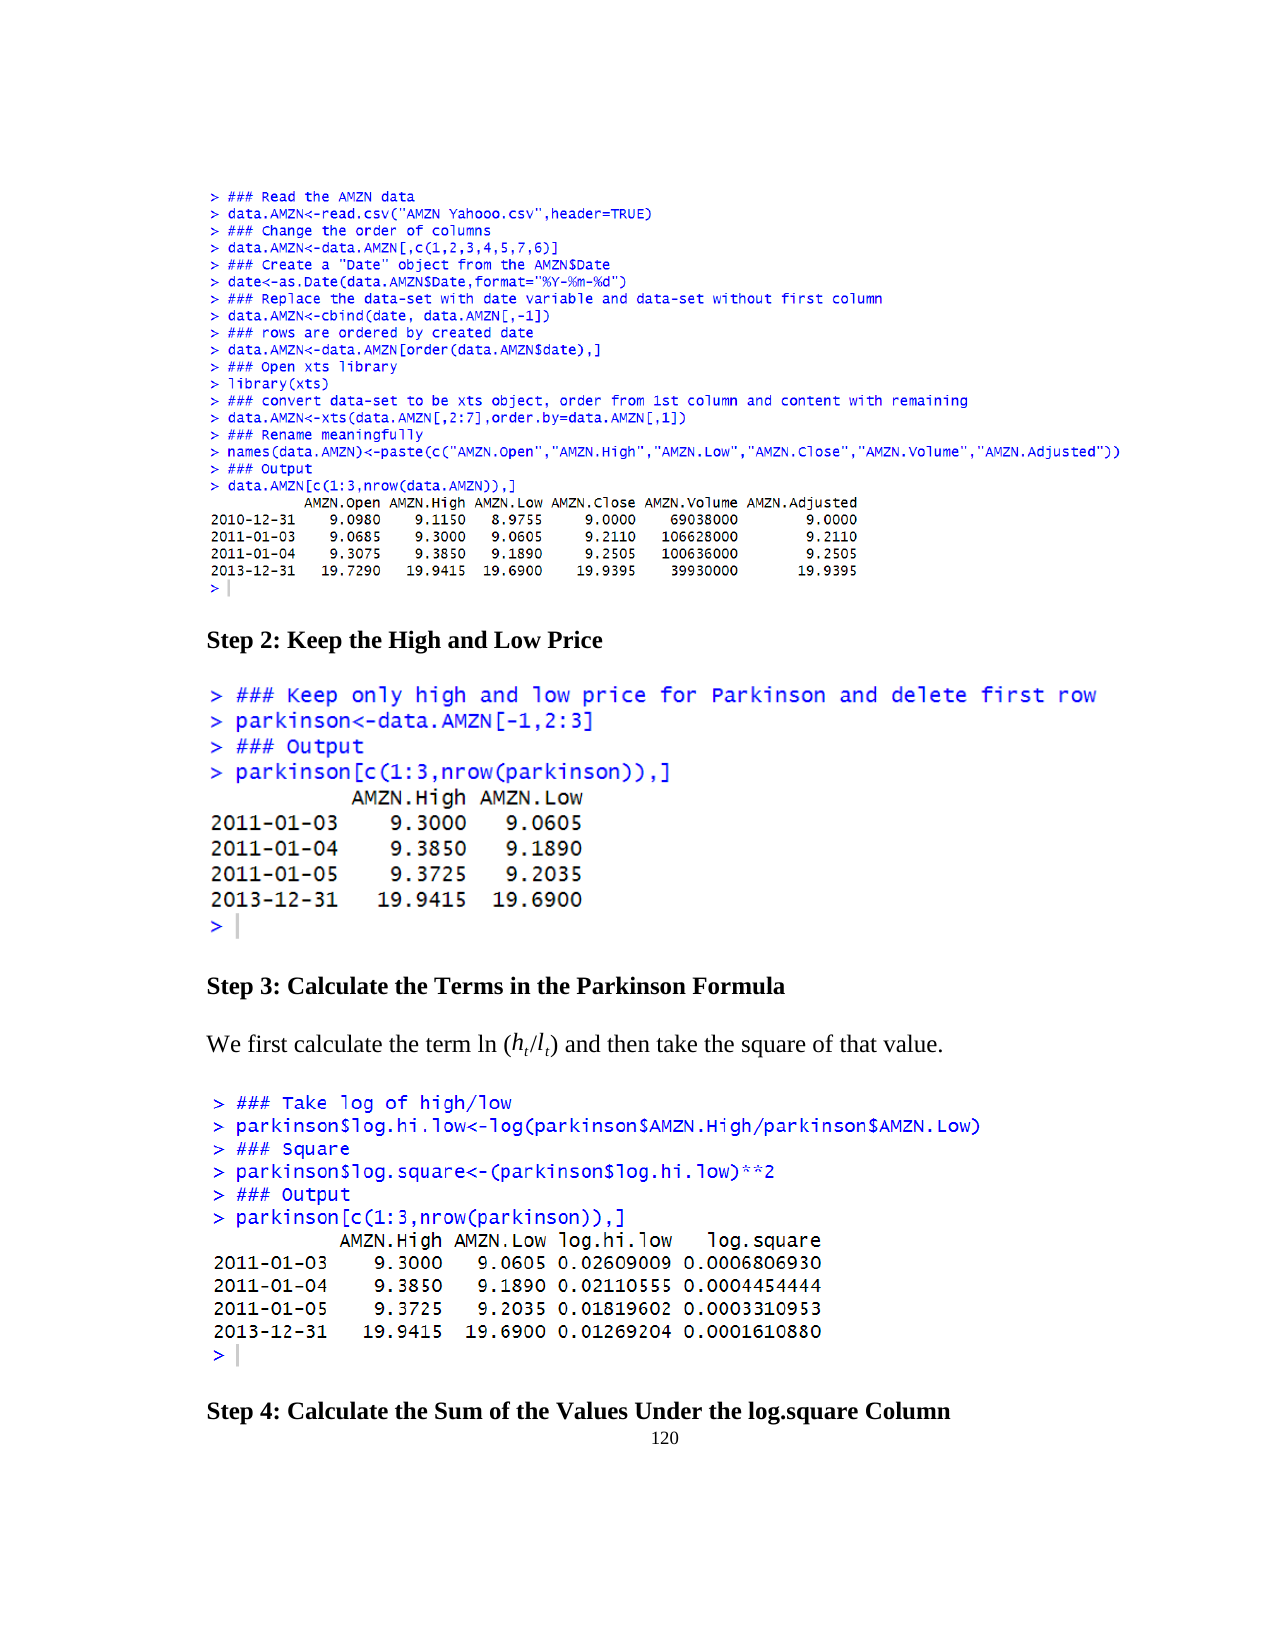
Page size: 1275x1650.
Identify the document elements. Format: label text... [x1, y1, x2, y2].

text Step 3: Calculate the Terms in the Parkinson Formula [156, 971, 1135, 999]
picture [206, 1088, 984, 1367]
picture [206, 682, 1103, 942]
text We first calculate the term ln (/) and then take the square of that value. [156, 1028, 1135, 1059]
picture [206, 189, 1124, 597]
text Step 4: Calculate the Sum of the Values Under the log.square Column [156, 1396, 1135, 1424]
text Step 2: Keep the High and Low Price [156, 625, 1135, 654]
